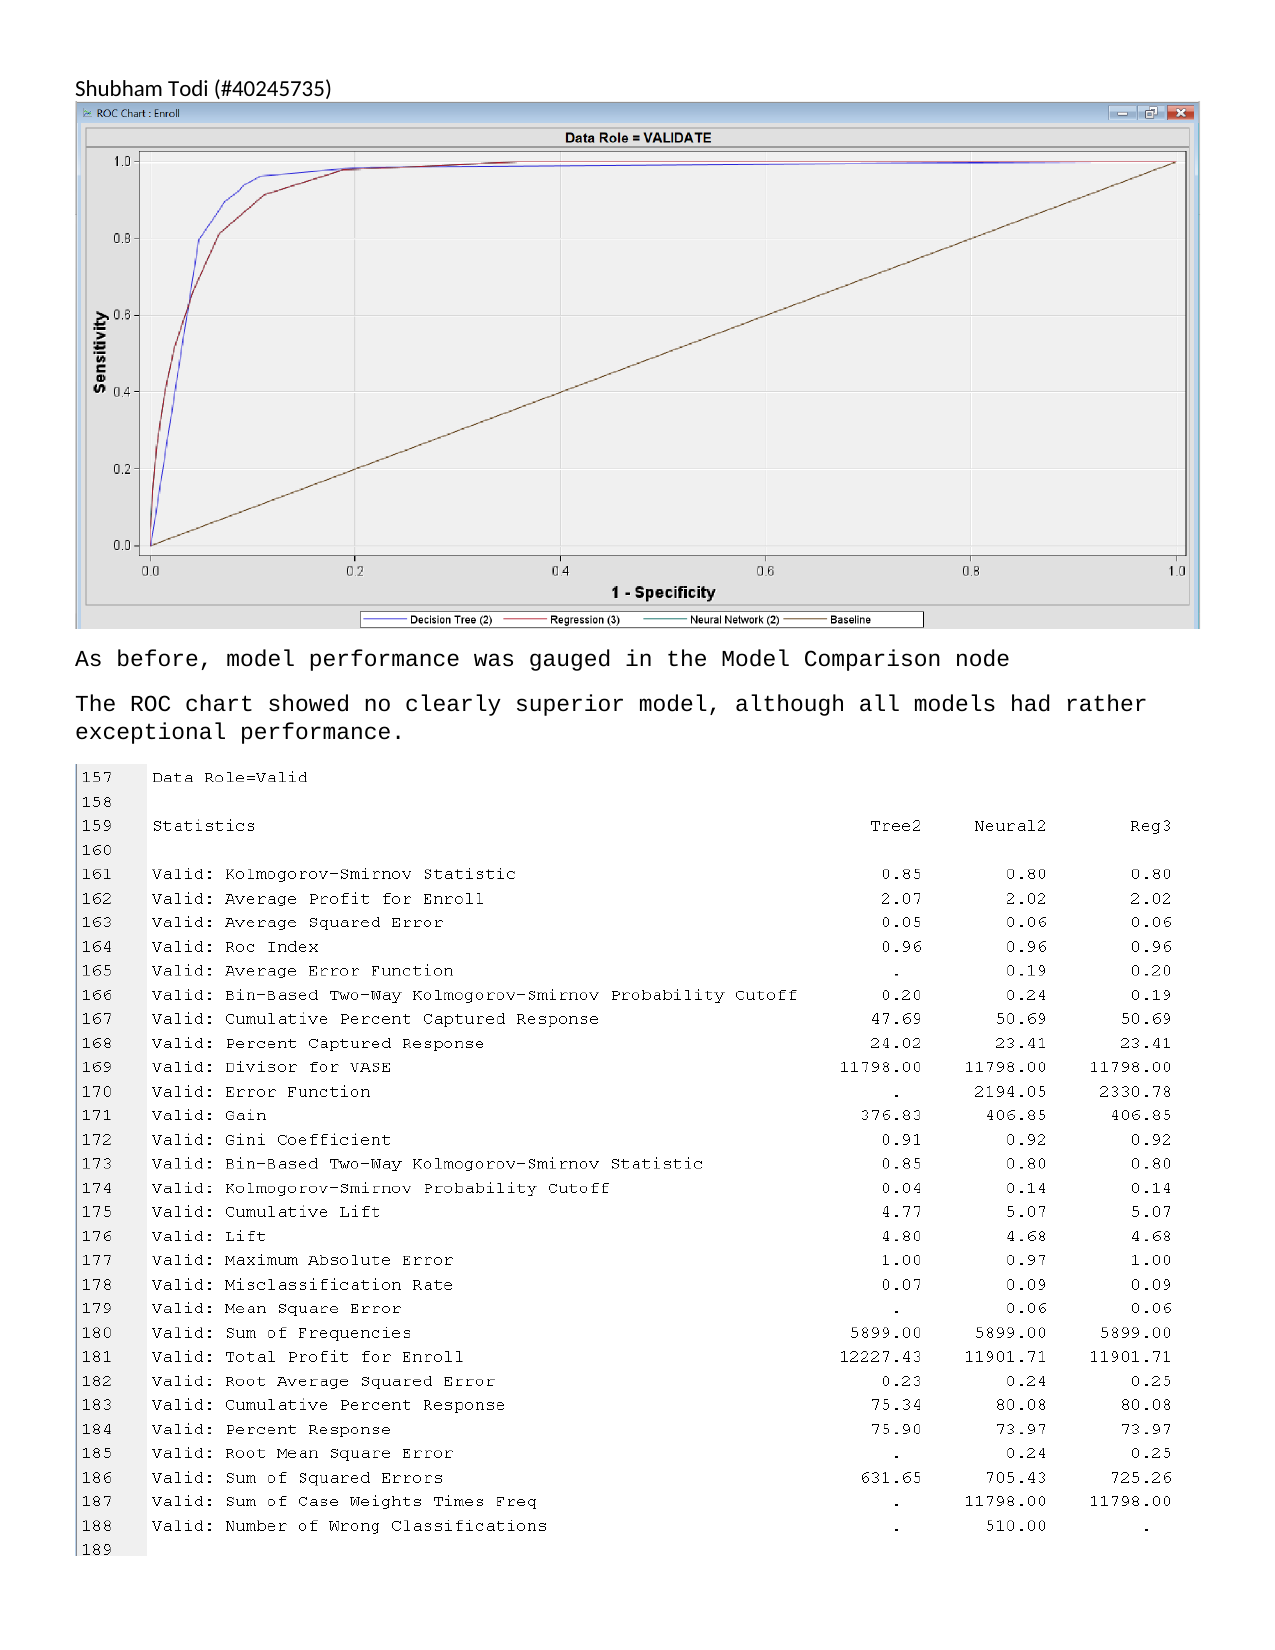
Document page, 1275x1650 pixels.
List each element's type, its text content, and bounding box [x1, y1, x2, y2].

picture [75, 764, 1200, 1556]
text As before, model performance was gauged in the Model Comparison node [75, 648, 1200, 674]
picture [75, 101, 1200, 629]
text The ROC chart showed no clearly superior model, although all models had rather exceptional performance. [75, 692, 1200, 746]
